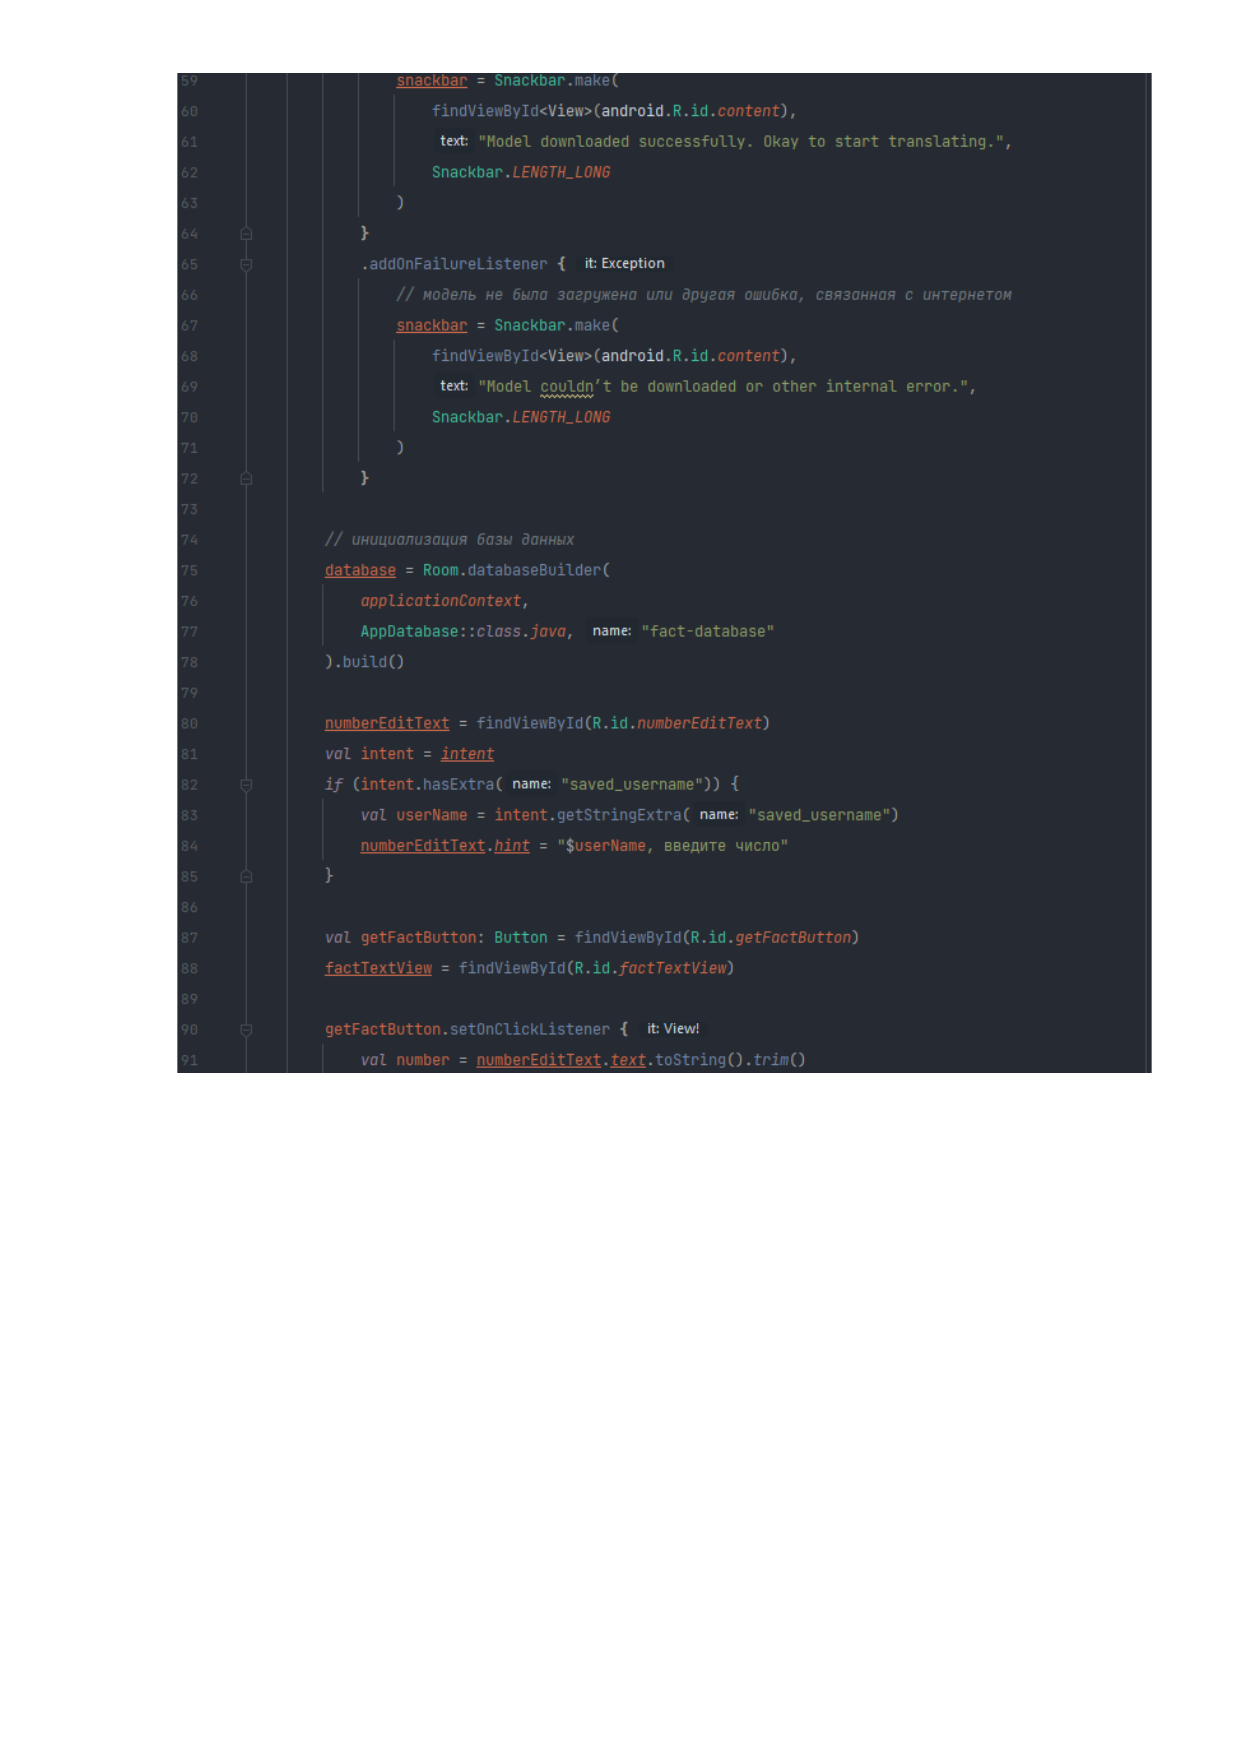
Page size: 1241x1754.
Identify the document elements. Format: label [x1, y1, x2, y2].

picture [177, 73, 1152, 1073]
